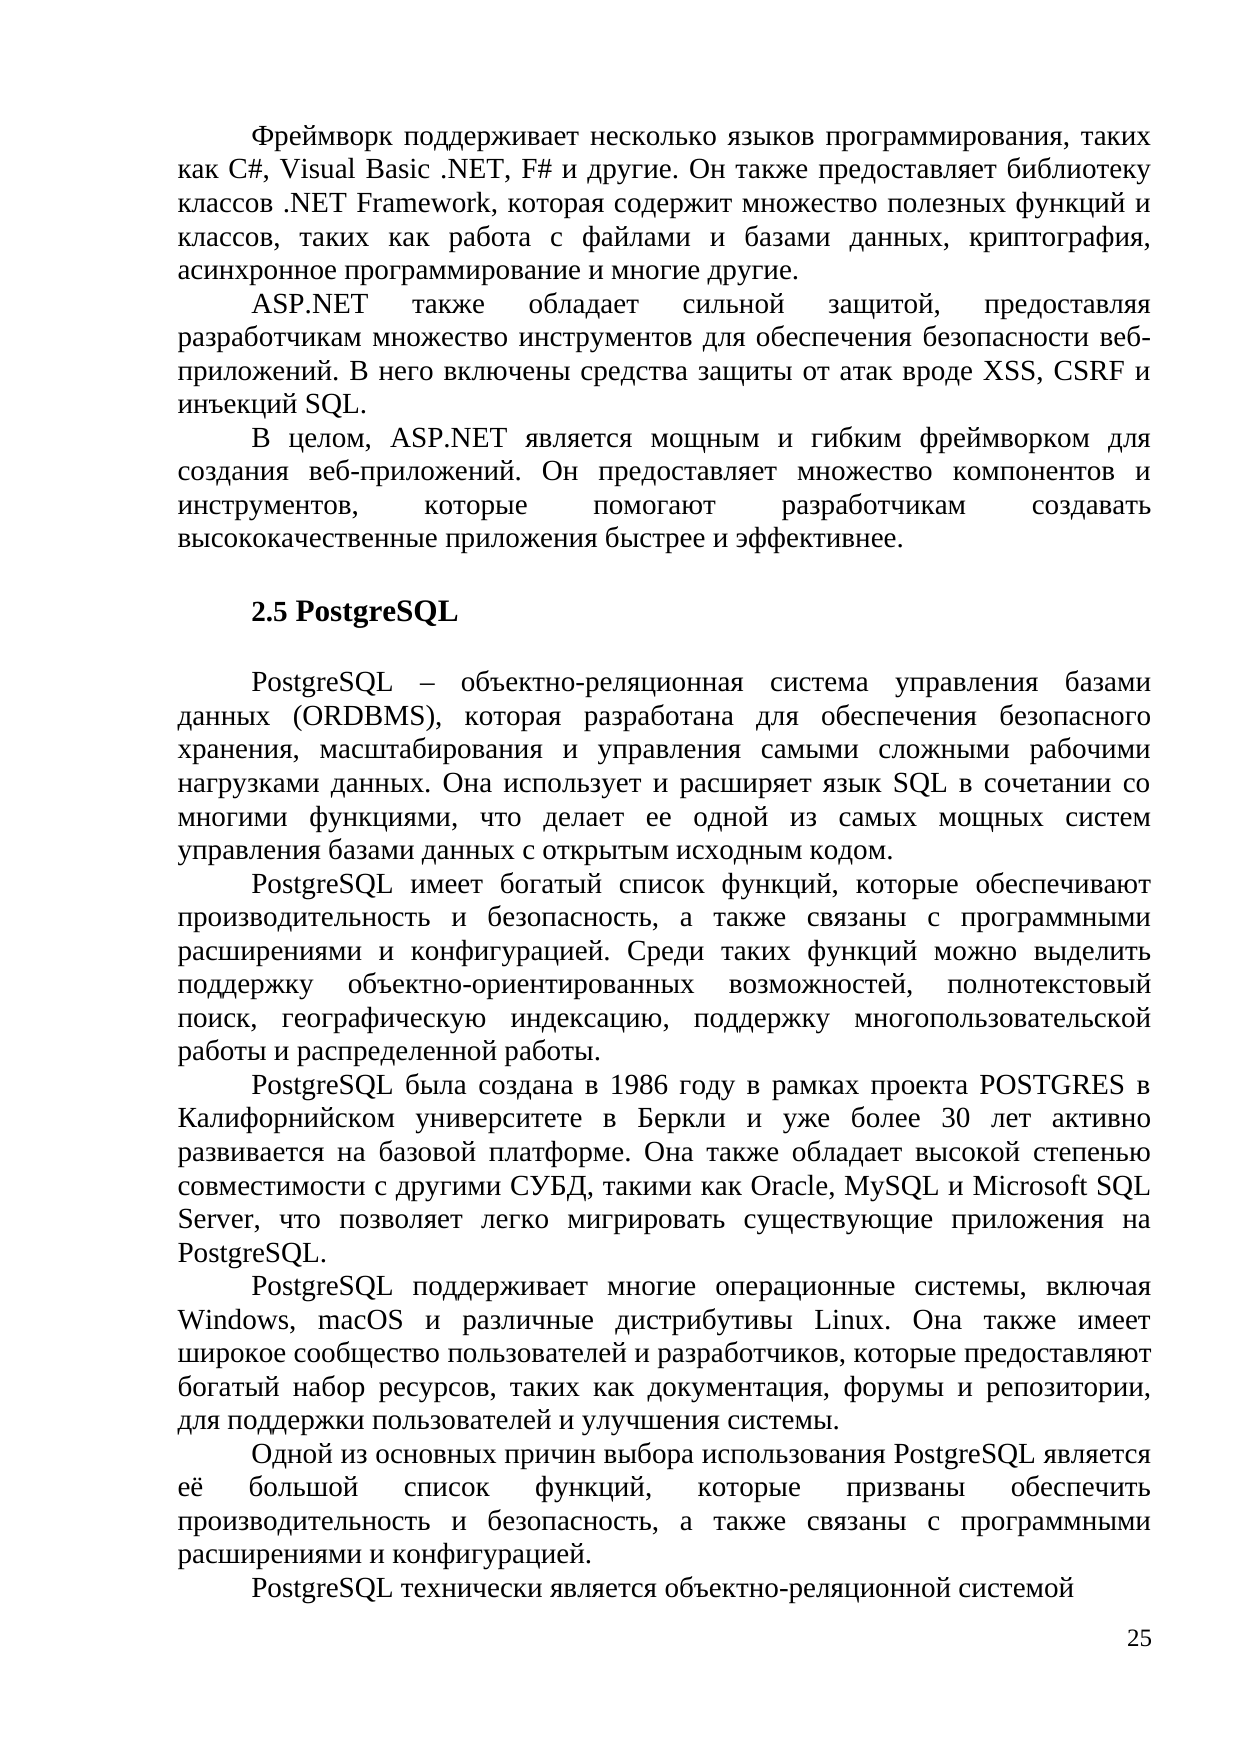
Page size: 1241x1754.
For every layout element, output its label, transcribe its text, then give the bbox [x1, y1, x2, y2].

text В целом, ASP.NET является мощным и гибким фреймворком для создания веб-приложений. Он предоставляет множество компонентов и инструментов, которые помогают разработчикам создавать высококачественные приложения быстрее и эффективнее. [177, 420, 1152, 554]
text Одной из основных причин выбора использования PostgreSQL является её большой список функций, которые призваны обеспечить производительность и безопасность, а также связаны с программными расширениями и конфигурацией. [177, 1436, 1152, 1570]
text PostgreSQL – объектно-реляционная система управления базами данных (ORDBMS), которая разработана для обеспечения безопасного хранения, масштабирования и управления самыми сложными рабочими нагрузками данных. Она использует и расширяет язык SQL в сочетании со многими функциями, что делает ее одной из самых мощных систем управления базами данных с открытым исходным кодом. [177, 664, 1152, 866]
text PostgreSQL имеет богатый список функций, которые обеспечивают производительность и безопасность, а также связаны с программными расширениями и конфигурацией. Среди таких функций можно выделить поддержку объектно-ориентированных возможностей, полнотекстовый поиск, географическую индексацию, поддержку многопользовательской работы и распределенной работы. [177, 866, 1152, 1067]
text ASP.NET также обладает сильной защитой, предоставляя разработчикам множество инструментов для обеспечения безопасности веб-приложений. В него включены средства защиты от атак вроде XSS, CSRF и инъекций SQL. [177, 286, 1152, 420]
text Фреймворк поддерживает несколько языков программирования, таких как C#, Visual Basic .NET, F# и другие. Он также предоставляет библиотеку классов .NET Framework, которая содержит множество полезных функций и классов, таких как работа с файлами и базами данных, криптография, асинхронное программирование и многие другие. [177, 118, 1152, 286]
text PostgreSQL была создана в 1986 году в рамках проекта POSTGRES в Калифорнийском университете в Беркли и уже более 30 лет активно развивается на базовой платформе. Она также обладает высокой степенью совместимости с другими СУБД, такими как Oracle, MySQL и Microsoft SQL Server, что позволяет легко мигрировать существующие приложения на PostgreSQL. [177, 1067, 1152, 1268]
text PostgreSQL поддерживает многие операционные системы, включая Windows, macOS и различные дистрибутивы Linux. Она также имеет широкое сообщество пользователей и разработчиков, которые предоставляют богатый набор ресурсов, таких как документация, форумы и репозитории, для поддержки пользователей и улучшения системы. [177, 1268, 1152, 1436]
title PostgreSQL [251, 593, 1152, 629]
text PostgreSQL технически является объектно-реляционной системой [177, 1570, 1152, 1604]
